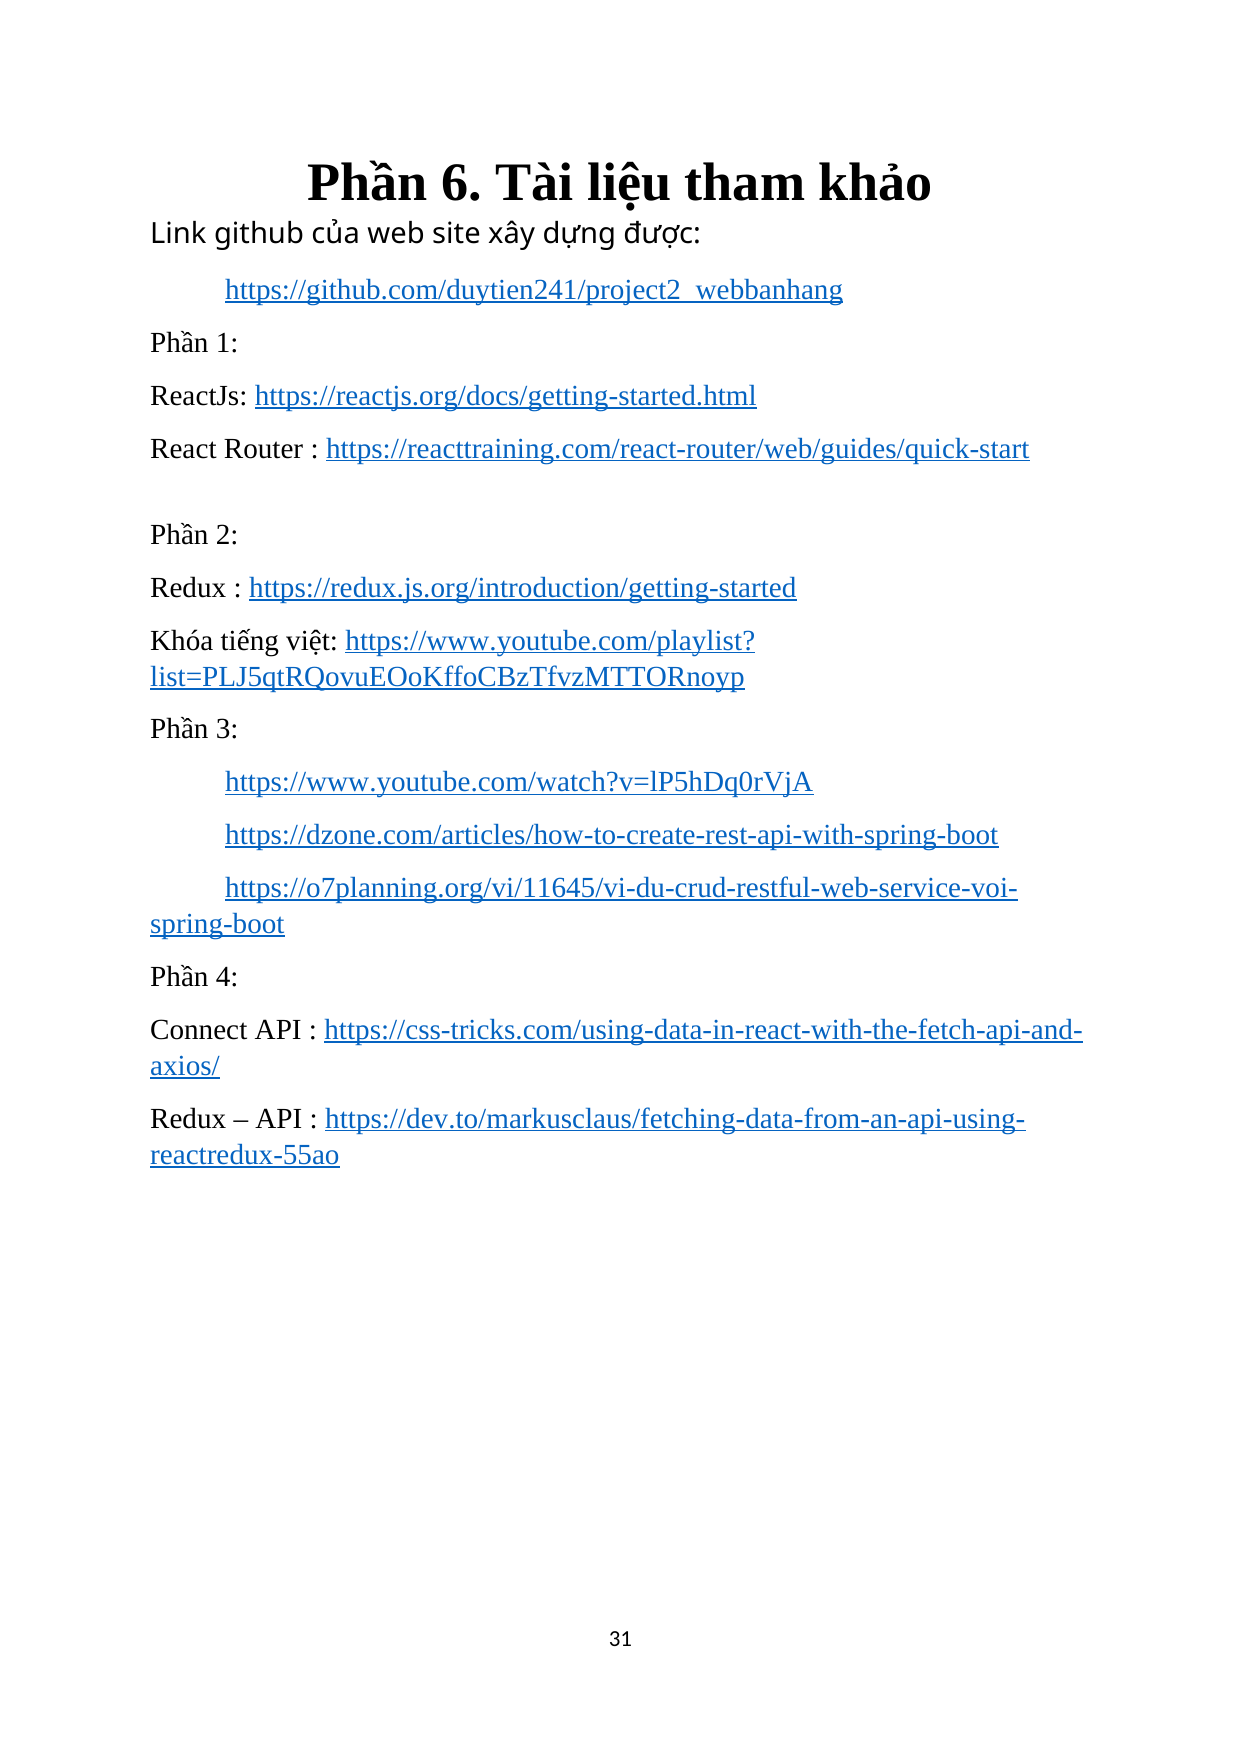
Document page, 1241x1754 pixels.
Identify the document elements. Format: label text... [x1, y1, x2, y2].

text ReactJs: https://reactjs.org/docs/getting-started.html [150, 378, 1090, 411]
text Phần 2: [150, 517, 1090, 551]
text Phần 3: [150, 712, 1090, 745]
text Link github của web site xây dựng được: [150, 212, 1090, 252]
text React Router : https://reacttraining.com/react-router/web/guides/quick-start [150, 431, 1090, 464]
text https://github.com/duytien241/project2_webbanhang [150, 272, 1090, 305]
text Phần 4: [150, 959, 1090, 993]
text Connect API : https://css-tricks.com/using-data-in-react-with-the-fetch-api-and-axios/ [150, 1012, 1090, 1082]
text https://dzone.com/articles/how-to-create-rest-api-with-spring-boot [150, 817, 1090, 851]
text Redux – API : https://dev.to/markusclaus/fetching-data-from-an-api-using-reactredux-55ao [150, 1101, 1090, 1171]
subtitle Phần 6. Tài liệu tham khảo [150, 150, 1090, 212]
text https://o7planning.org/vi/11645/vi-du-crud-restful-web-service-voi-spring-boot [150, 870, 1090, 940]
text Redux : https://redux.js.org/introduction/getting-started [150, 570, 1090, 603]
text https://www.youtube.com/watch?v=lP5hDq0rVjA [150, 764, 1090, 798]
text Phần 1: [150, 325, 1090, 359]
text Khóa tiếng việt: https://www.youtube.com/playlist?list=PLJ5qtRQovuEOoKffoCBzTfvzMTTORnoyp [150, 623, 1090, 692]
